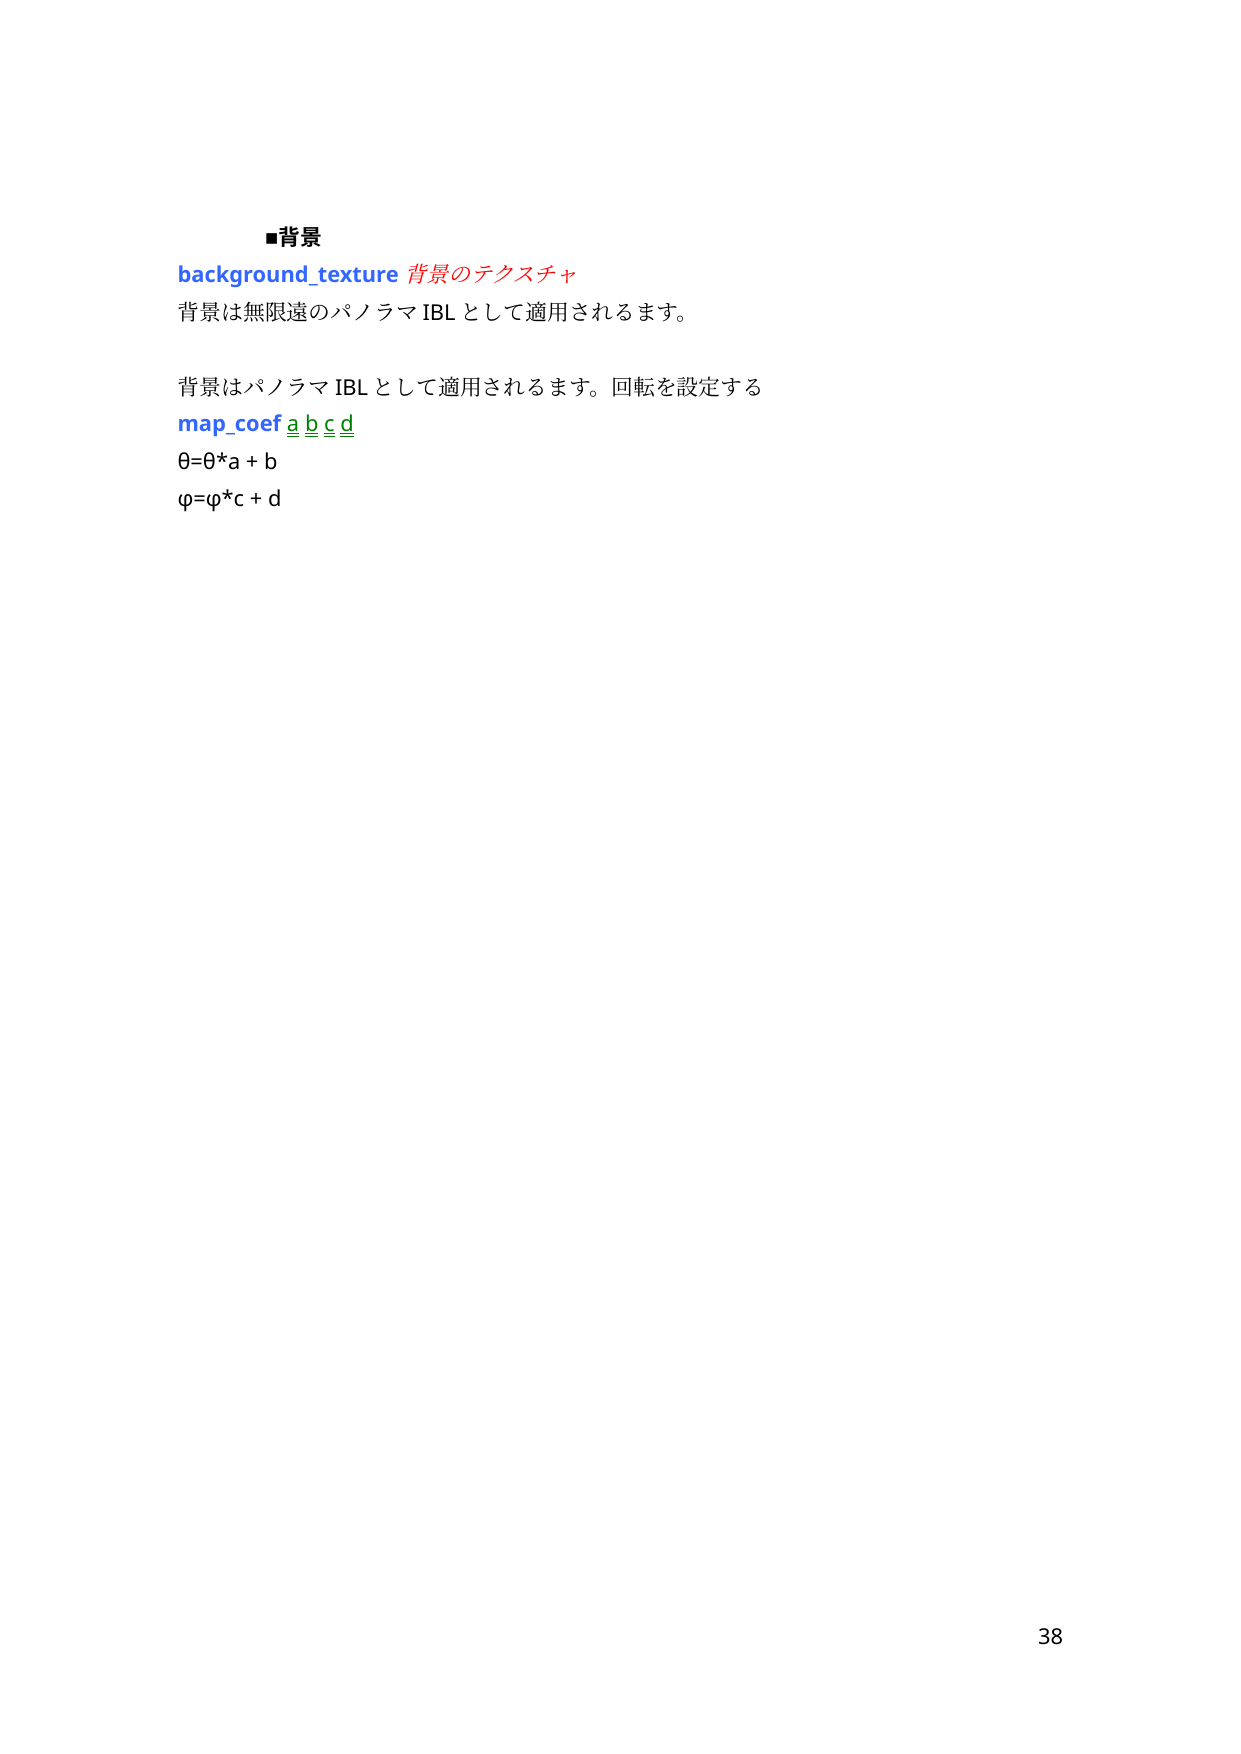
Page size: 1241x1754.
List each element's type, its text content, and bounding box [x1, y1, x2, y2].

subtitle ■背景 [265, 217, 1063, 254]
text 背景は無限遠のパノラマIBLとして適用されるます。 [177, 292, 1063, 329]
text θ=θ*a + b [177, 442, 1063, 479]
text background_texture 背景のテクスチャ [177, 254, 1063, 292]
text φ=φ*c + d [177, 479, 1063, 517]
text map_coef a b c d [177, 404, 1063, 442]
text 背景はパノラマIBLとして適用されるます。回転を設定する [177, 367, 1063, 404]
